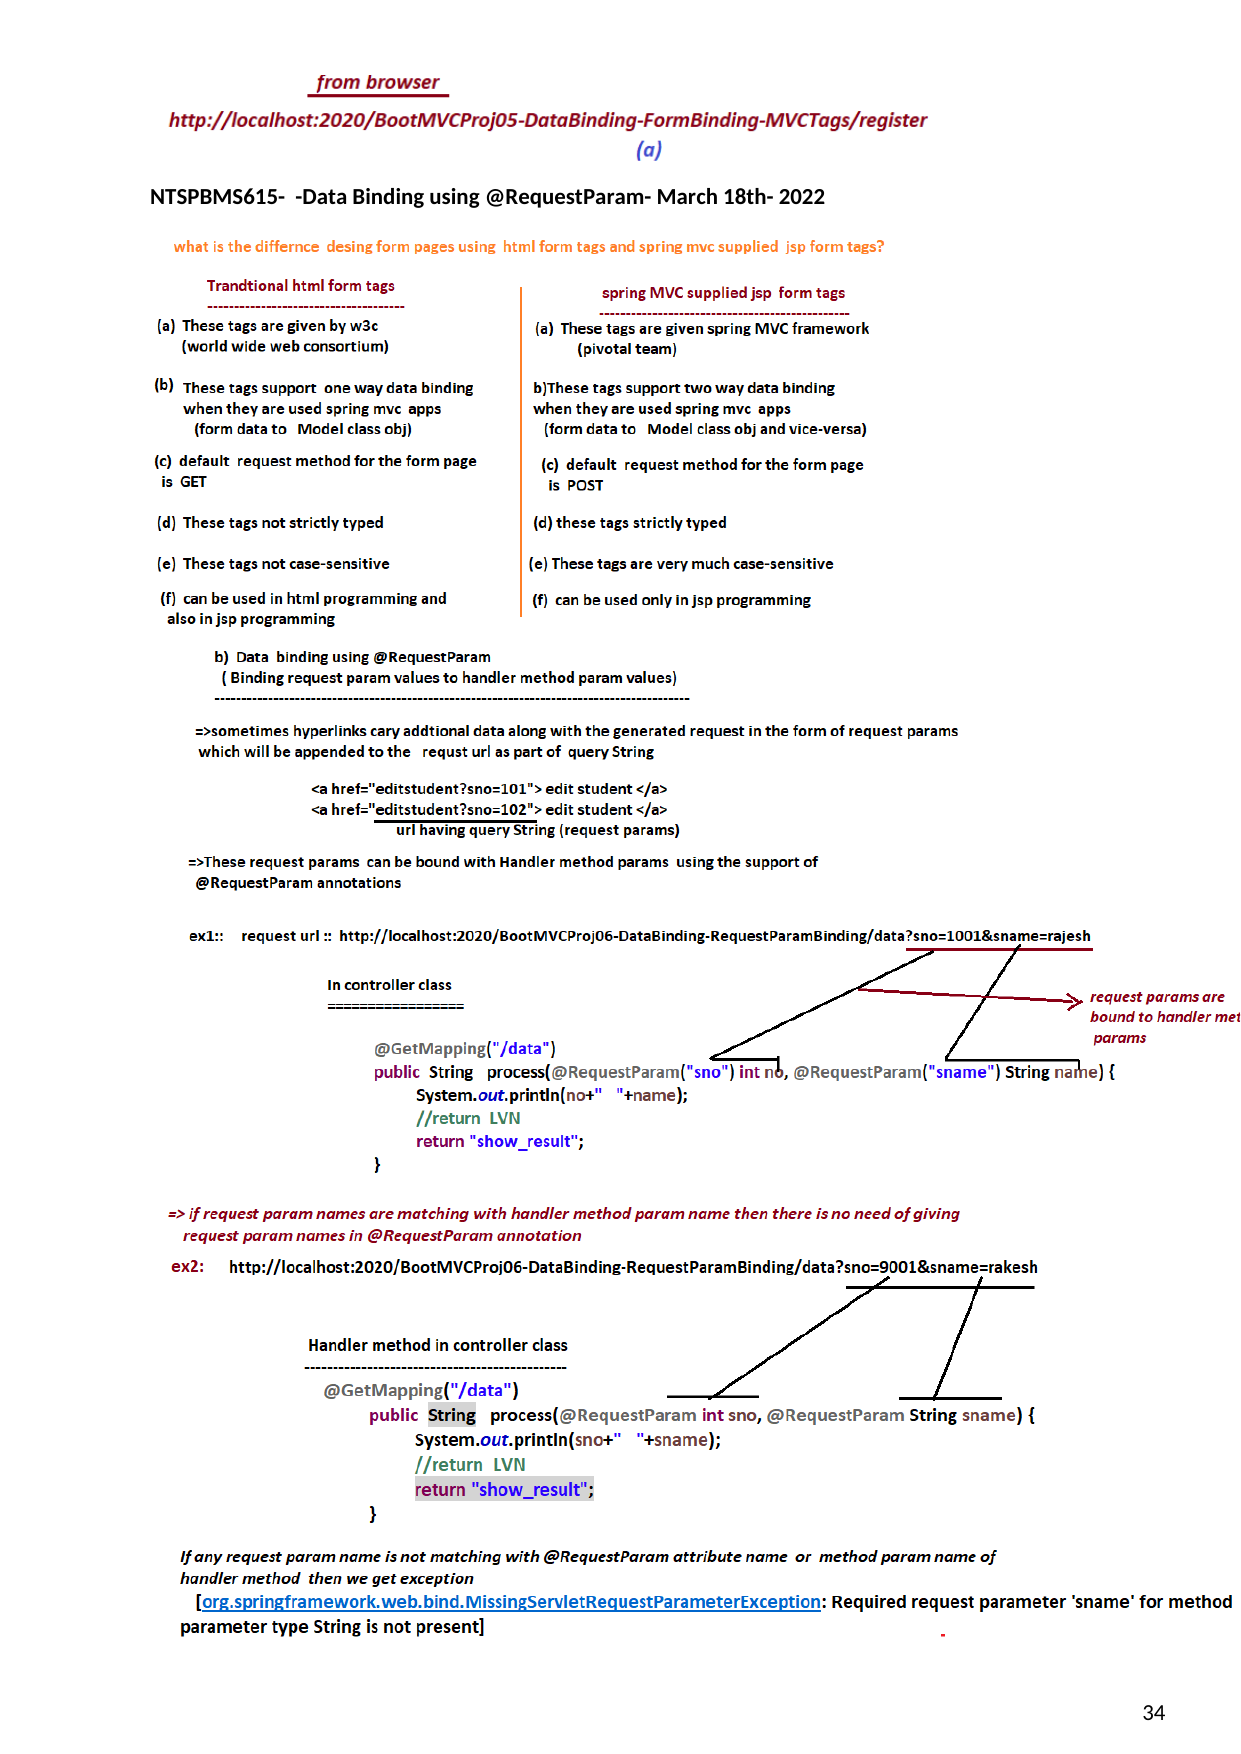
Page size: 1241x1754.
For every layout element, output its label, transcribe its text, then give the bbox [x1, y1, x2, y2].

picture [150, 229, 1241, 1176]
picture [150, 1194, 1240, 1637]
picture [150, 75, 956, 164]
text NTSPBMS615- -Data Binding using @RequestParam- March 18th- 2022 [150, 182, 1165, 210]
